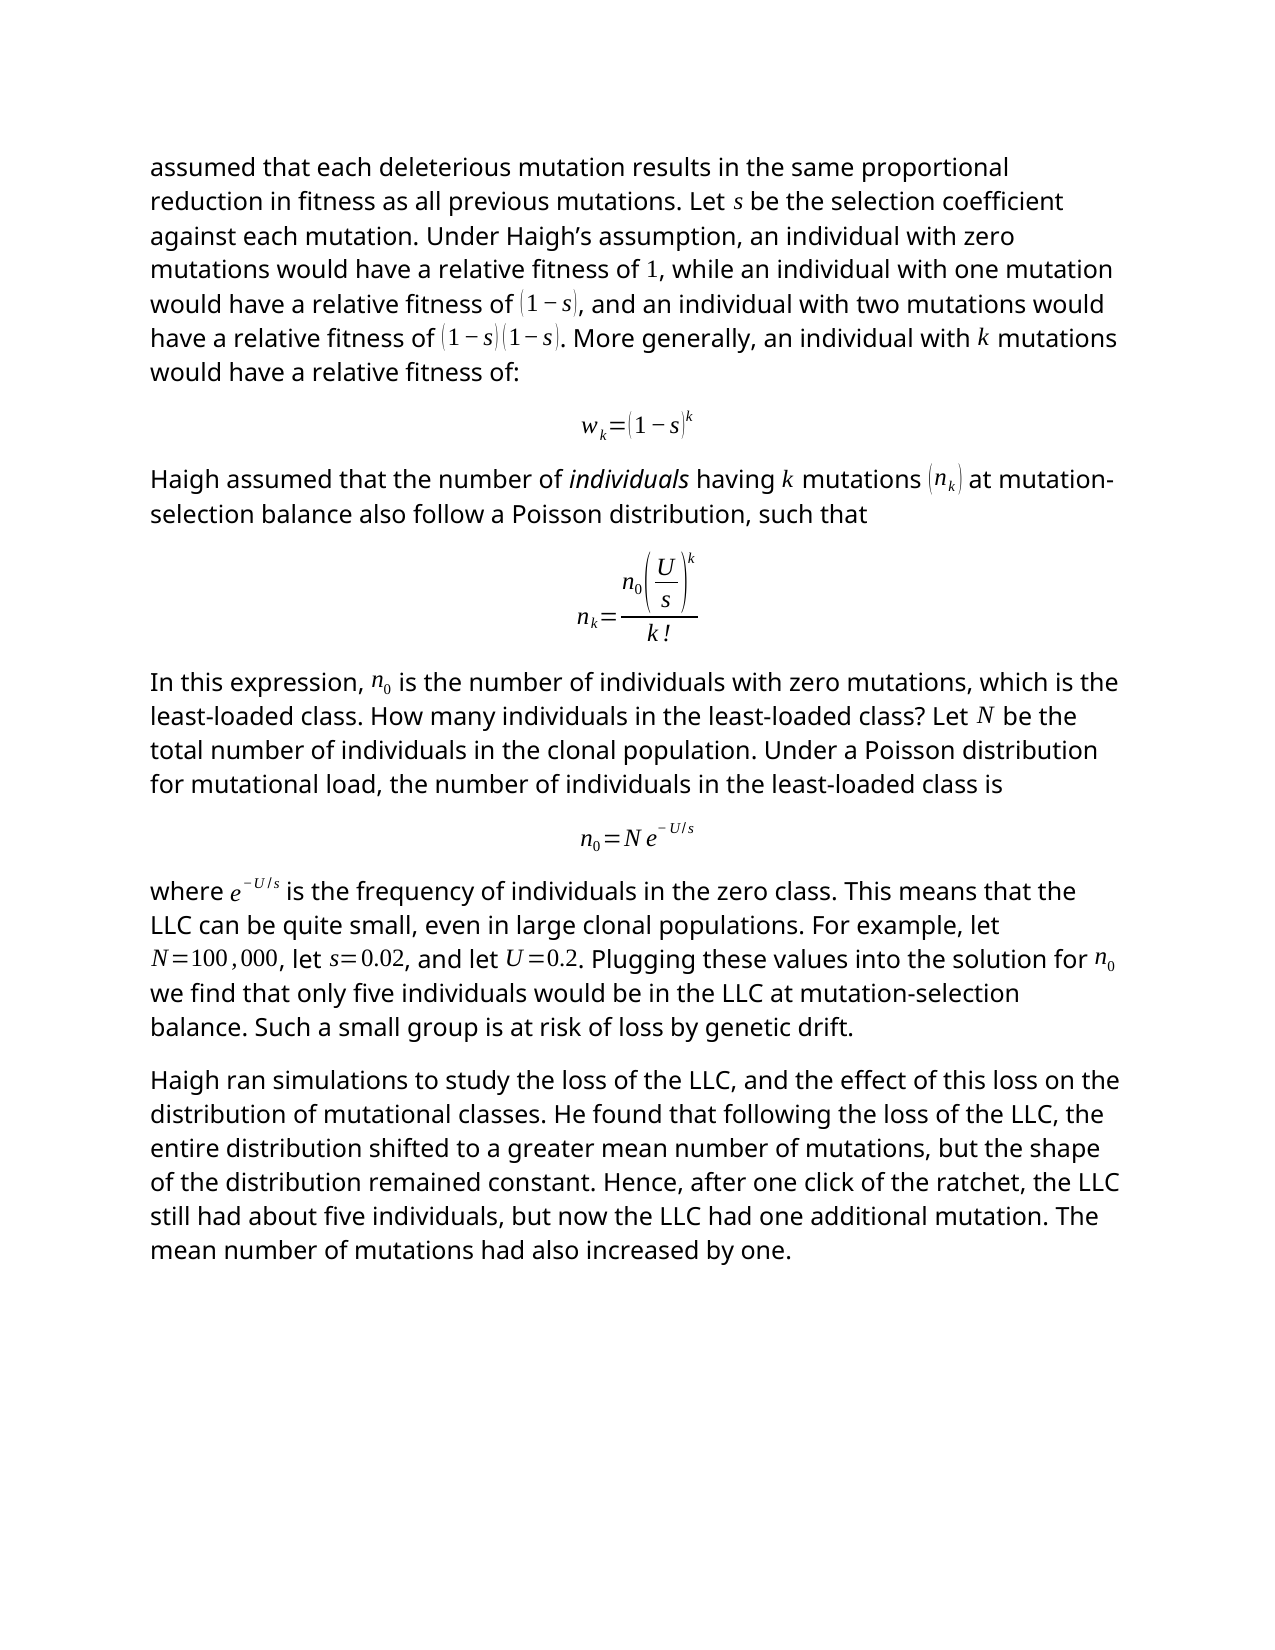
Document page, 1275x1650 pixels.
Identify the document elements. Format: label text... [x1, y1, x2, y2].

text In this expression, is the number of individuals with zero mutations, which is the least-loaded class. How many individuals in the least-loaded class? Let be the total number of individuals in the clonal population. Under a Poisson distribution for mutational load, the number of individuals in the least-loaded class is [150, 665, 1125, 801]
text Haigh ran simulations to study the loss of the LLC, and the effect of this loss on the distribution of mutational classes. He found that following the loss of the LLC, the entire distribution shifted to a greater mean number of mutations, but the shape of the distribution remained constant. Hence, after one click of the ratchet, the LLC still had about five individuals, but now the LLC had one additional mutation. The mean number of mutations had also increased by one. [150, 1062, 1125, 1267]
text where is the frequency of individuals in the zero class. This means that the LLC can be quite small, even in large clonal populations. For example, let , let , and let . Plugging these values into the solution for we find that only five individuals would be in the LLC at mutation-selection balance. Such a small group is at risk of loss by genetic drift. [150, 873, 1125, 1044]
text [150, 150, 1125, 388]
text Haigh assumed that the number of individuals having mutations at mutation-selection balance also follow a Poisson distribution, such that [150, 462, 1125, 531]
